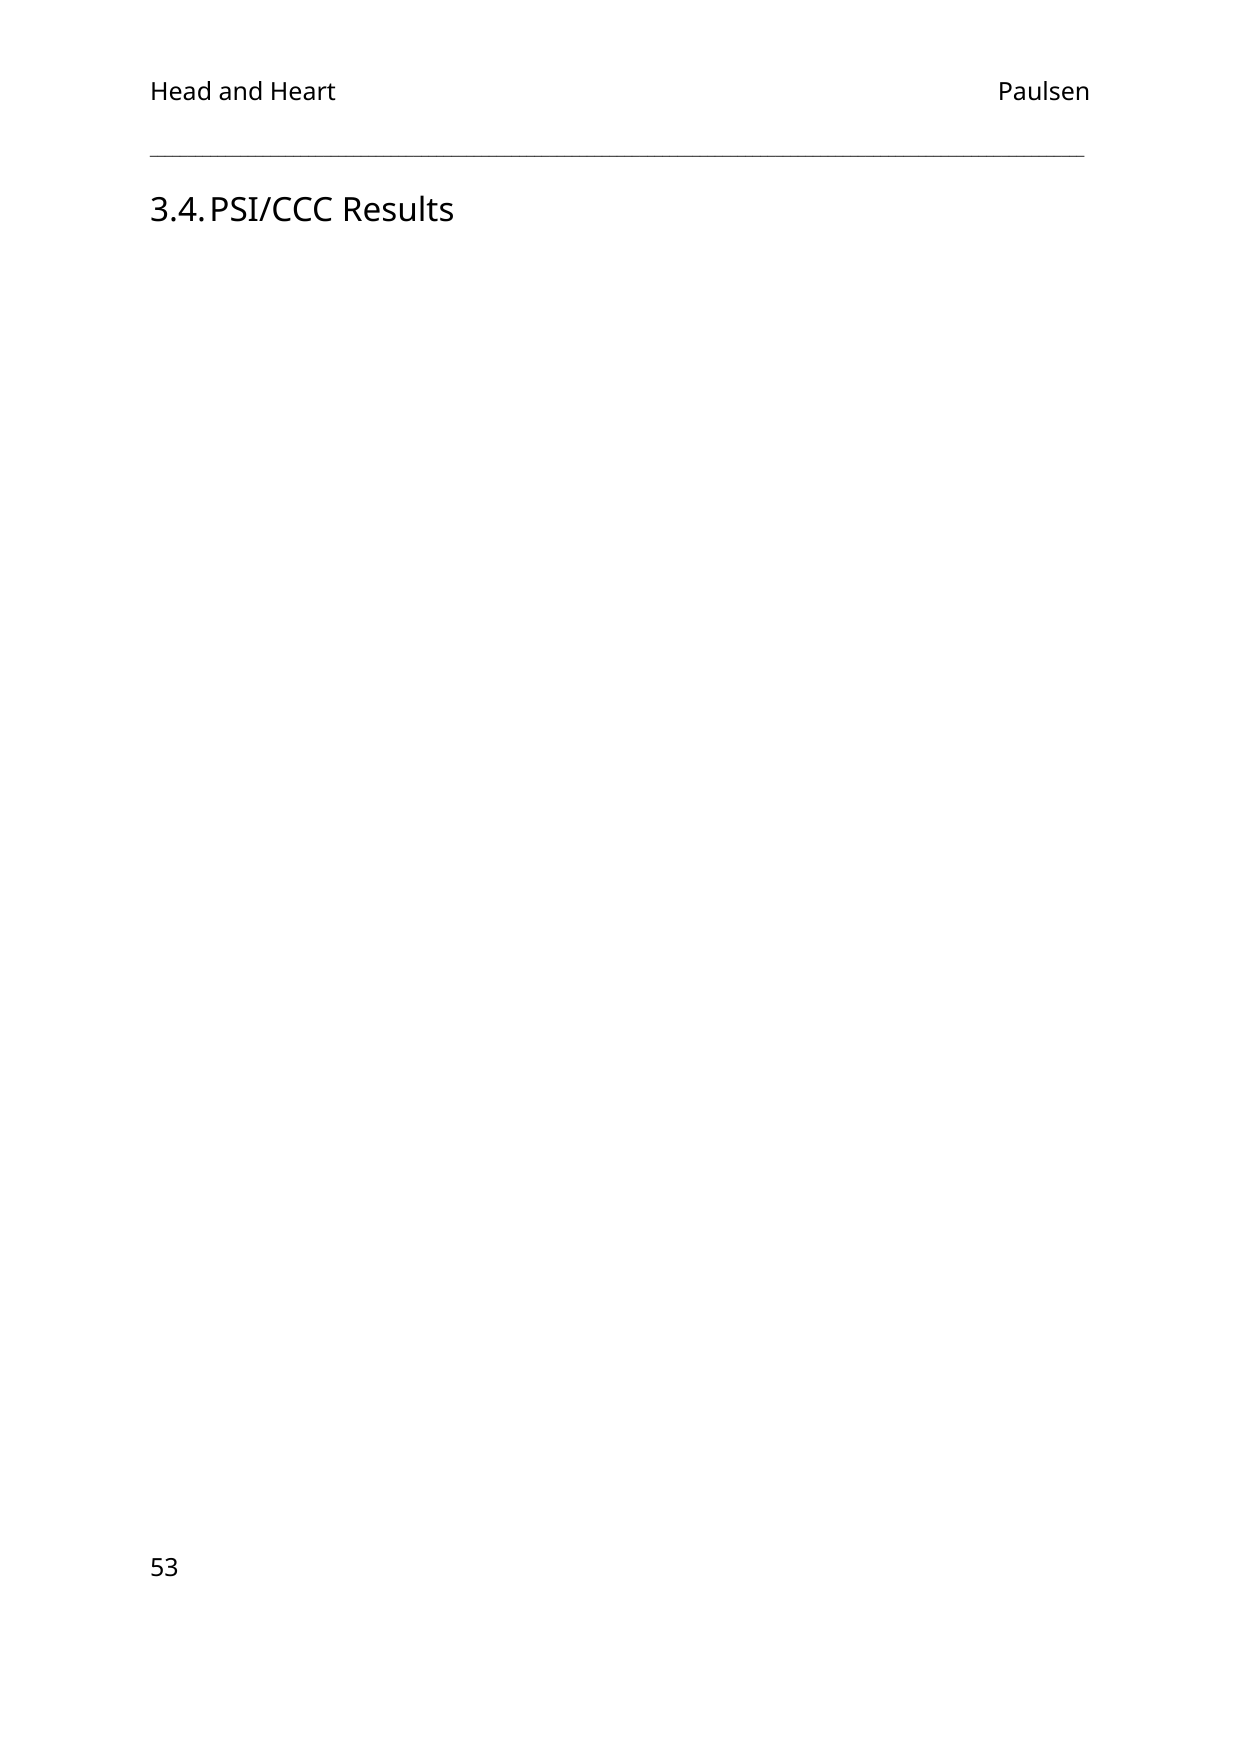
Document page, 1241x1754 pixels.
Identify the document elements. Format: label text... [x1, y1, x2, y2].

subtitle PSI/CCC Results [150, 186, 1090, 231]
